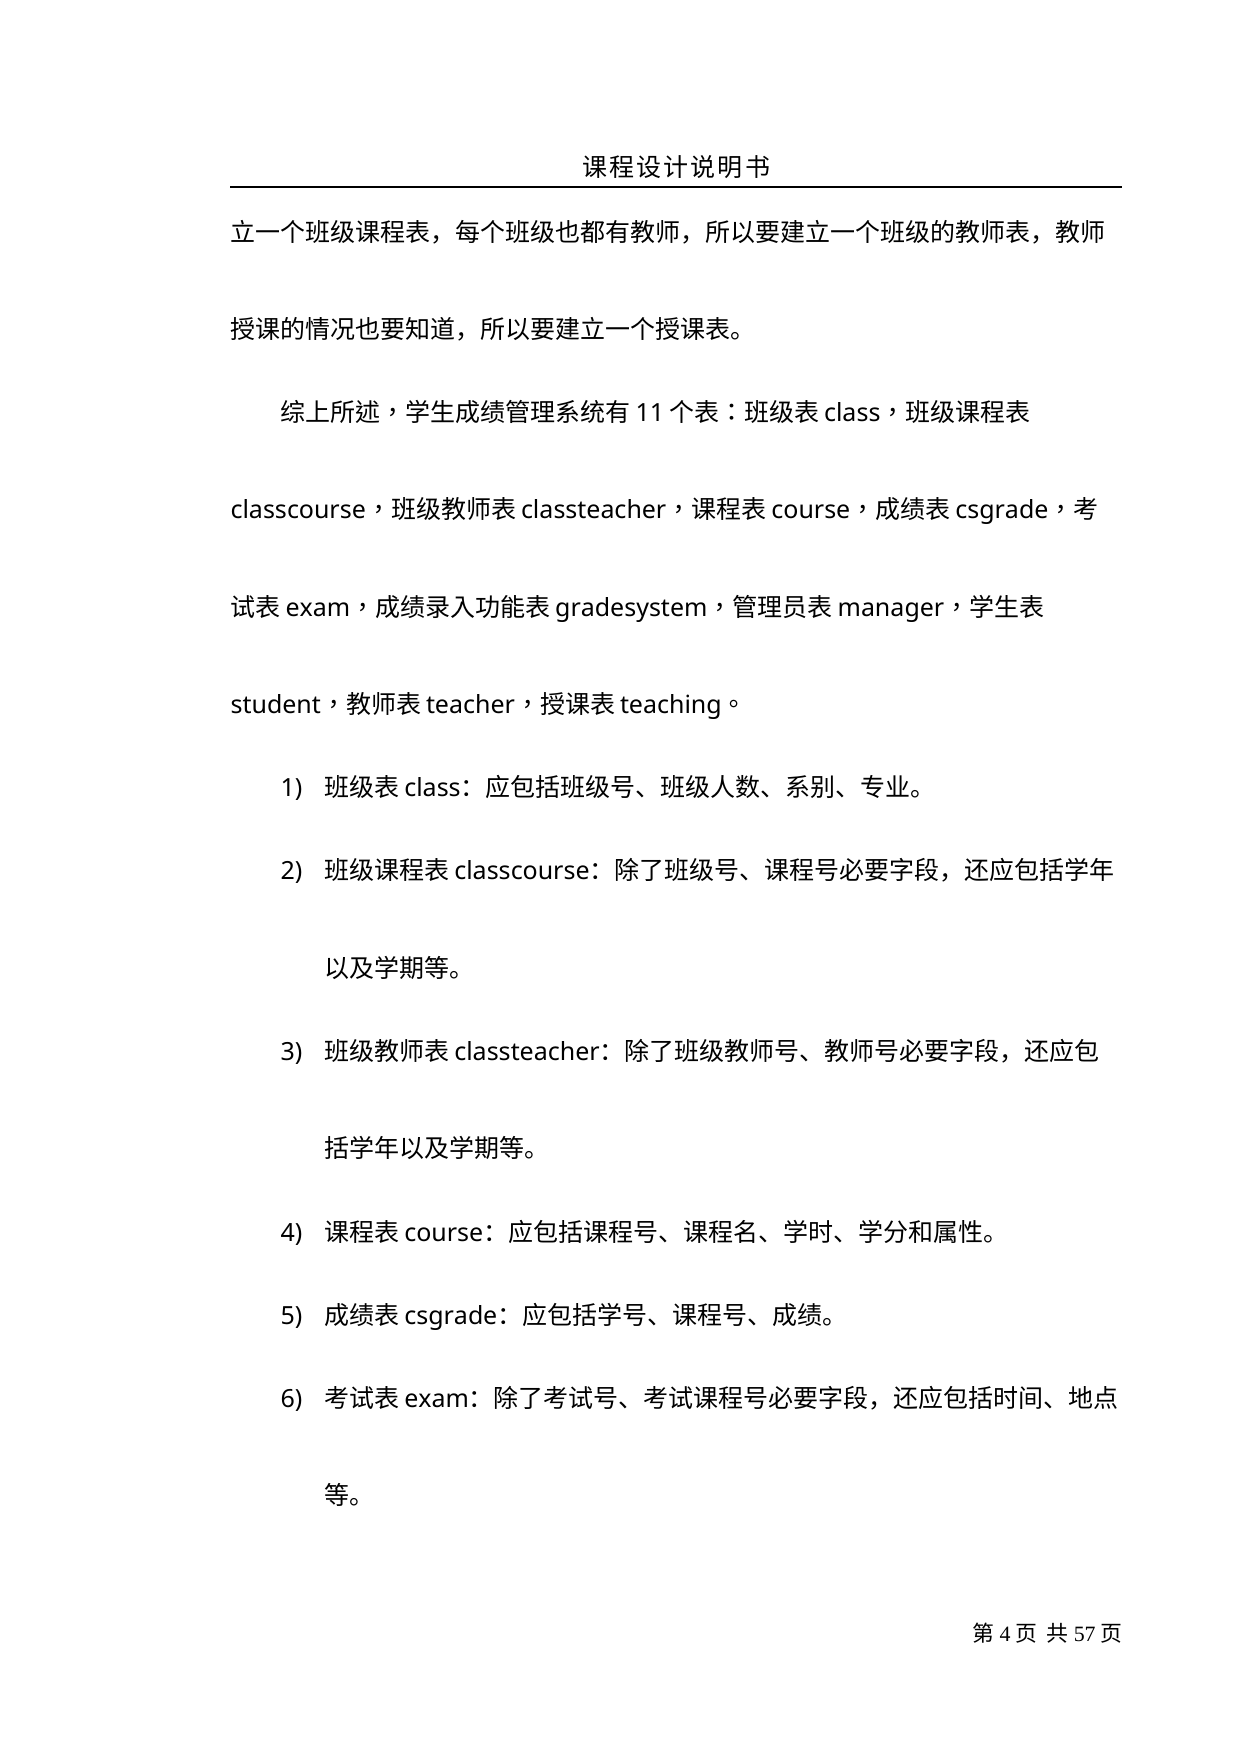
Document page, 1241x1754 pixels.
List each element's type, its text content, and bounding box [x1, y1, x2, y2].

list 班级教师表classteacher：除了班级教师号、教师号必要字段，还应包括学年以及学期等。 [280, 1017, 1122, 1179]
text 综上所述，学生成绩管理系统有11个表：班级表class，班级课程表classcourse，班级教师表classteacher，课程表course，成绩表csgrade，考试表exam，成绩录入功能表gradesystem，管理员表manager，学生表student，教师表teacher，授课表teaching。 [230, 379, 1122, 736]
list 班级表class：应包括班级号、班级人数、系别、专业。 [280, 753, 1122, 818]
list 课程表course：应包括课程号、课程名、学时、学分和属性。 [280, 1198, 1122, 1263]
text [230, 198, 1122, 361]
list 成绩表csgrade：应包括学号、课程号、成绩。 [280, 1281, 1122, 1346]
list 班级课程表classcourse：除了班级号、课程号必要字段，还应包括学年以及学期等。 [280, 836, 1122, 999]
list 考试表exam：除了考试号、考试课程号必要字段，还应包括时间、地点等。 [280, 1364, 1122, 1526]
